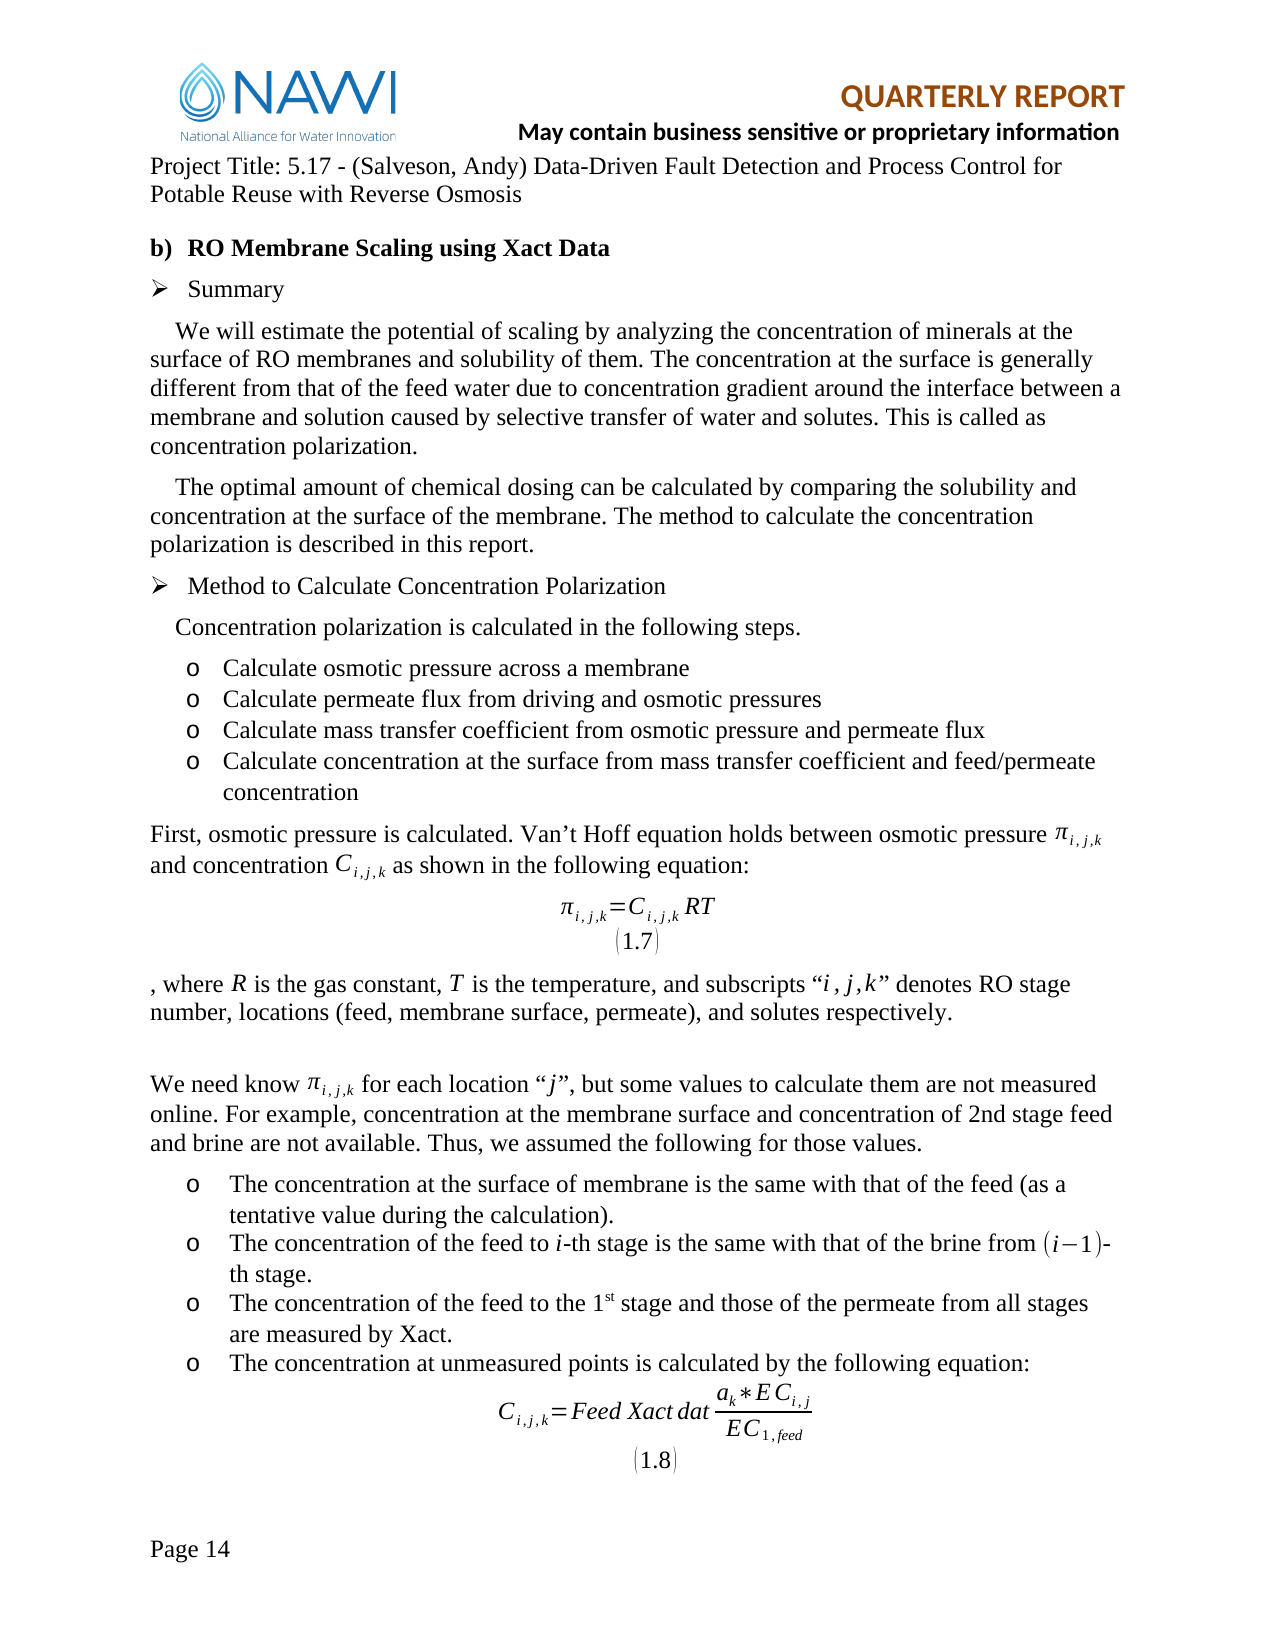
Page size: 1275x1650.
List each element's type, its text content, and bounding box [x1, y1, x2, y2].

list Calculate mass transfer coefficient from osmotic pressure and permeate flux [185, 715, 1125, 746]
list The concentration at unmeasured points is calculated by the following equation: [185, 1348, 1125, 1378]
list The concentration of the feed to the 1st stage and those of the permeate from all stages are measured by Xact. [185, 1288, 1125, 1348]
list Summary [150, 274, 1125, 303]
list Calculate osmotic pressure across a membrane [185, 653, 1125, 684]
text We will estimate the potential of scaling by analyzing the concentration of minerals at the surface of RO membranes and solubility of them. The concentration at the surface is generally different from that of the feed water due to concentration gradient around the interface between a membrane and solution caused by selective transfer of water and solutes. This is called as concentration polarization. [150, 316, 1125, 459]
subtitle RO Membrane Scaling using Xact Data [150, 233, 1125, 262]
list Calculate concentration at the surface from mass transfer coefficient and feed/permeate concentration [185, 746, 1125, 805]
text The optimal amount of chemical dosing can be calculated by comparing the solubility and concentration at the surface of the membrane. The method to calculate the concentration polarization is described in this report. [150, 472, 1125, 558]
text , where is the gas constant, is the temperature, and subscripts “” denotes RO stage number, locations (feed, membrane surface, permeate), and solutes respectively. [150, 969, 1125, 1026]
list Calculate permeate flux from driving and osmotic pressures [185, 684, 1125, 715]
text We need know for each location “”, but some values to calculate them are not measured online. For example, concentration at the membrane surface and concentration of 2nd stage feed and brine are not available. Thus, we assumed the following for those values. [150, 1039, 1125, 1156]
text Concentration polarization is calculated in the following steps. [150, 612, 1125, 641]
list Method to Calculate Concentration Polarization [150, 571, 1125, 599]
text First, osmotic pressure is calculated. Van’t Hoff equation holds between osmotic pressure and concentration as shown in the following equation: [150, 818, 1125, 881]
list The concentration at the surface of membrane is the same with that of the feed (as a tentative value during the calculation). [185, 1169, 1125, 1228]
list The concentration of the feed to -th stage is the same with that of the brine from -th stage. [185, 1228, 1125, 1288]
